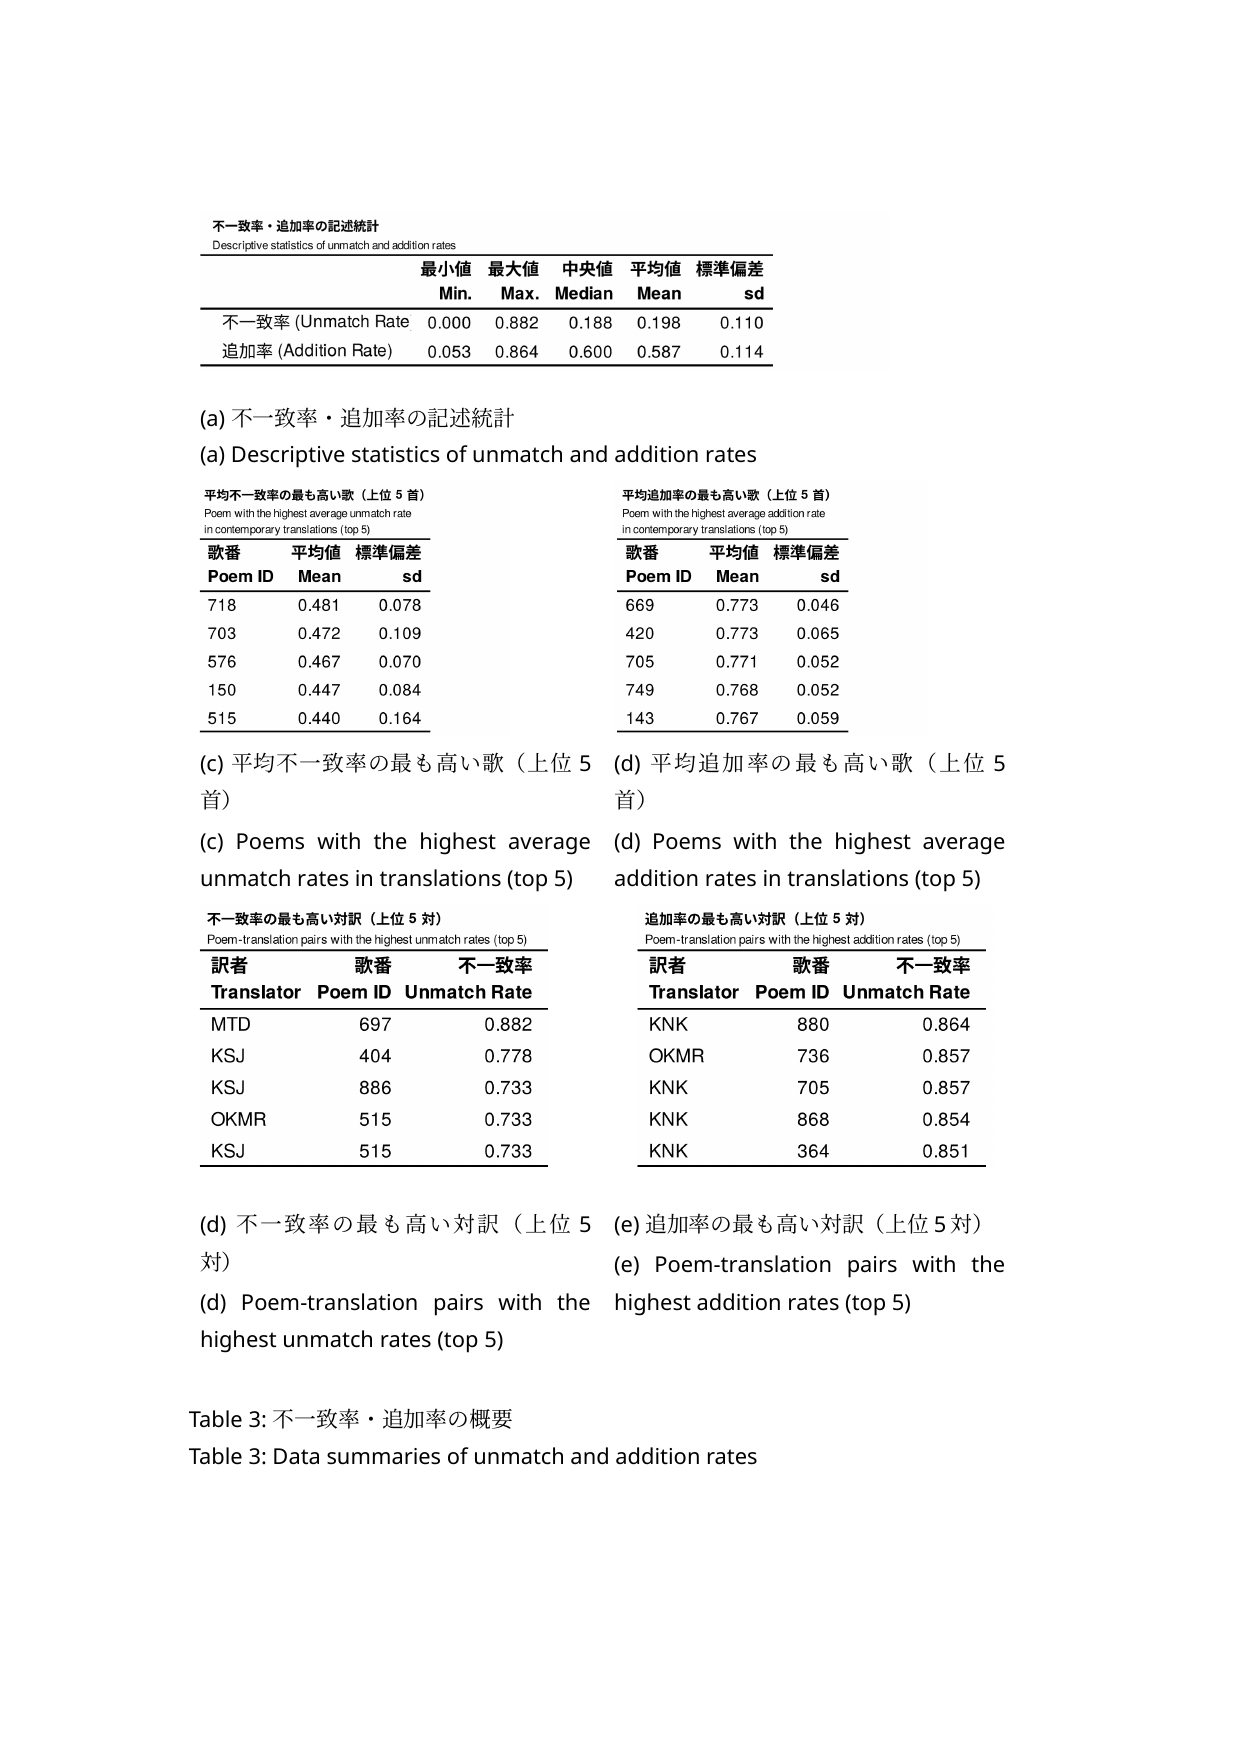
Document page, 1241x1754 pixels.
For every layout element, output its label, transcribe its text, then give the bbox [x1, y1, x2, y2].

table_cell Table 3: 不一致率・追加率の概要 Table 3: Data summaries of unmatch and addition rates [177, 207, 1045, 1474]
picture [199, 210, 890, 371]
picture [635, 904, 994, 1169]
picture [199, 904, 549, 1169]
picture [199, 480, 511, 736]
picture [613, 480, 929, 736]
